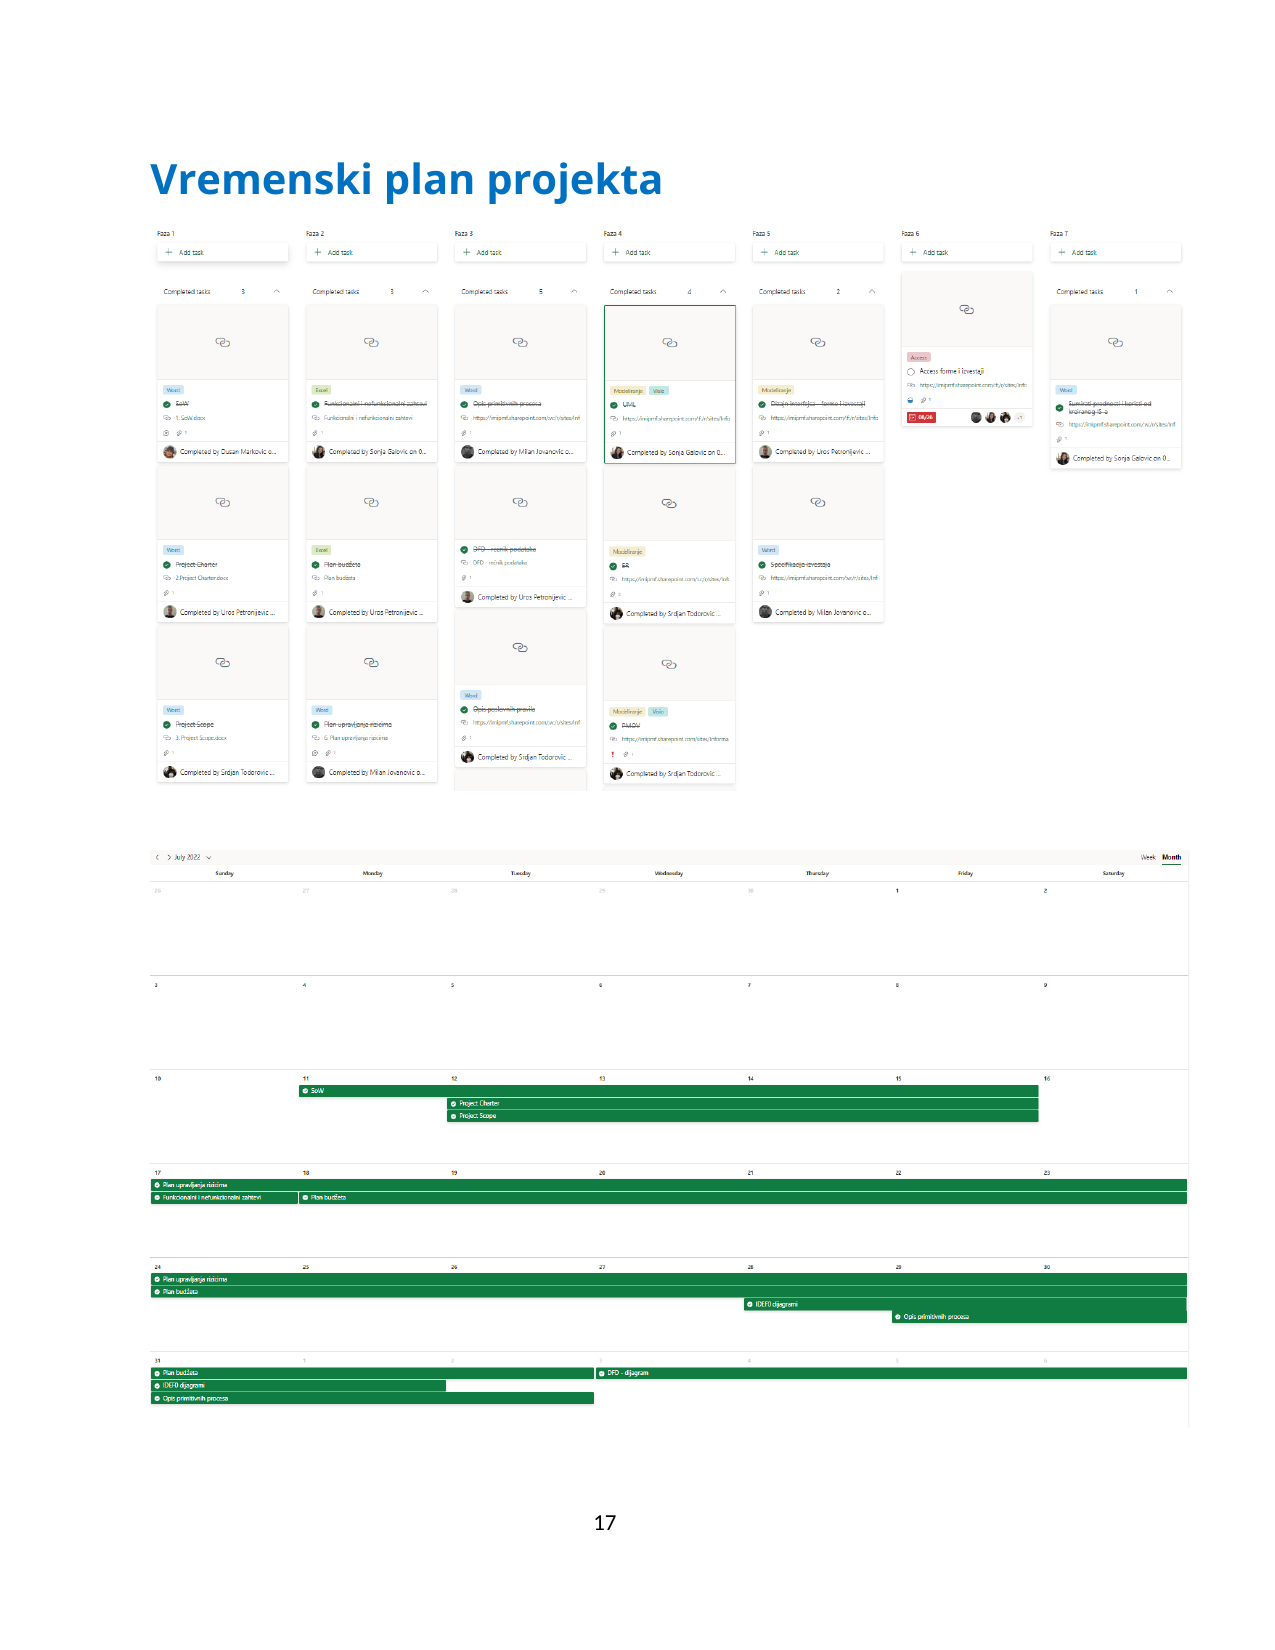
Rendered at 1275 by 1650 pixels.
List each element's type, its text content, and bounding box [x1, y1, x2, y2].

subtitle Vremenski plan projekta [150, 150, 1125, 207]
picture [150, 850, 1191, 1428]
picture [150, 224, 1191, 791]
